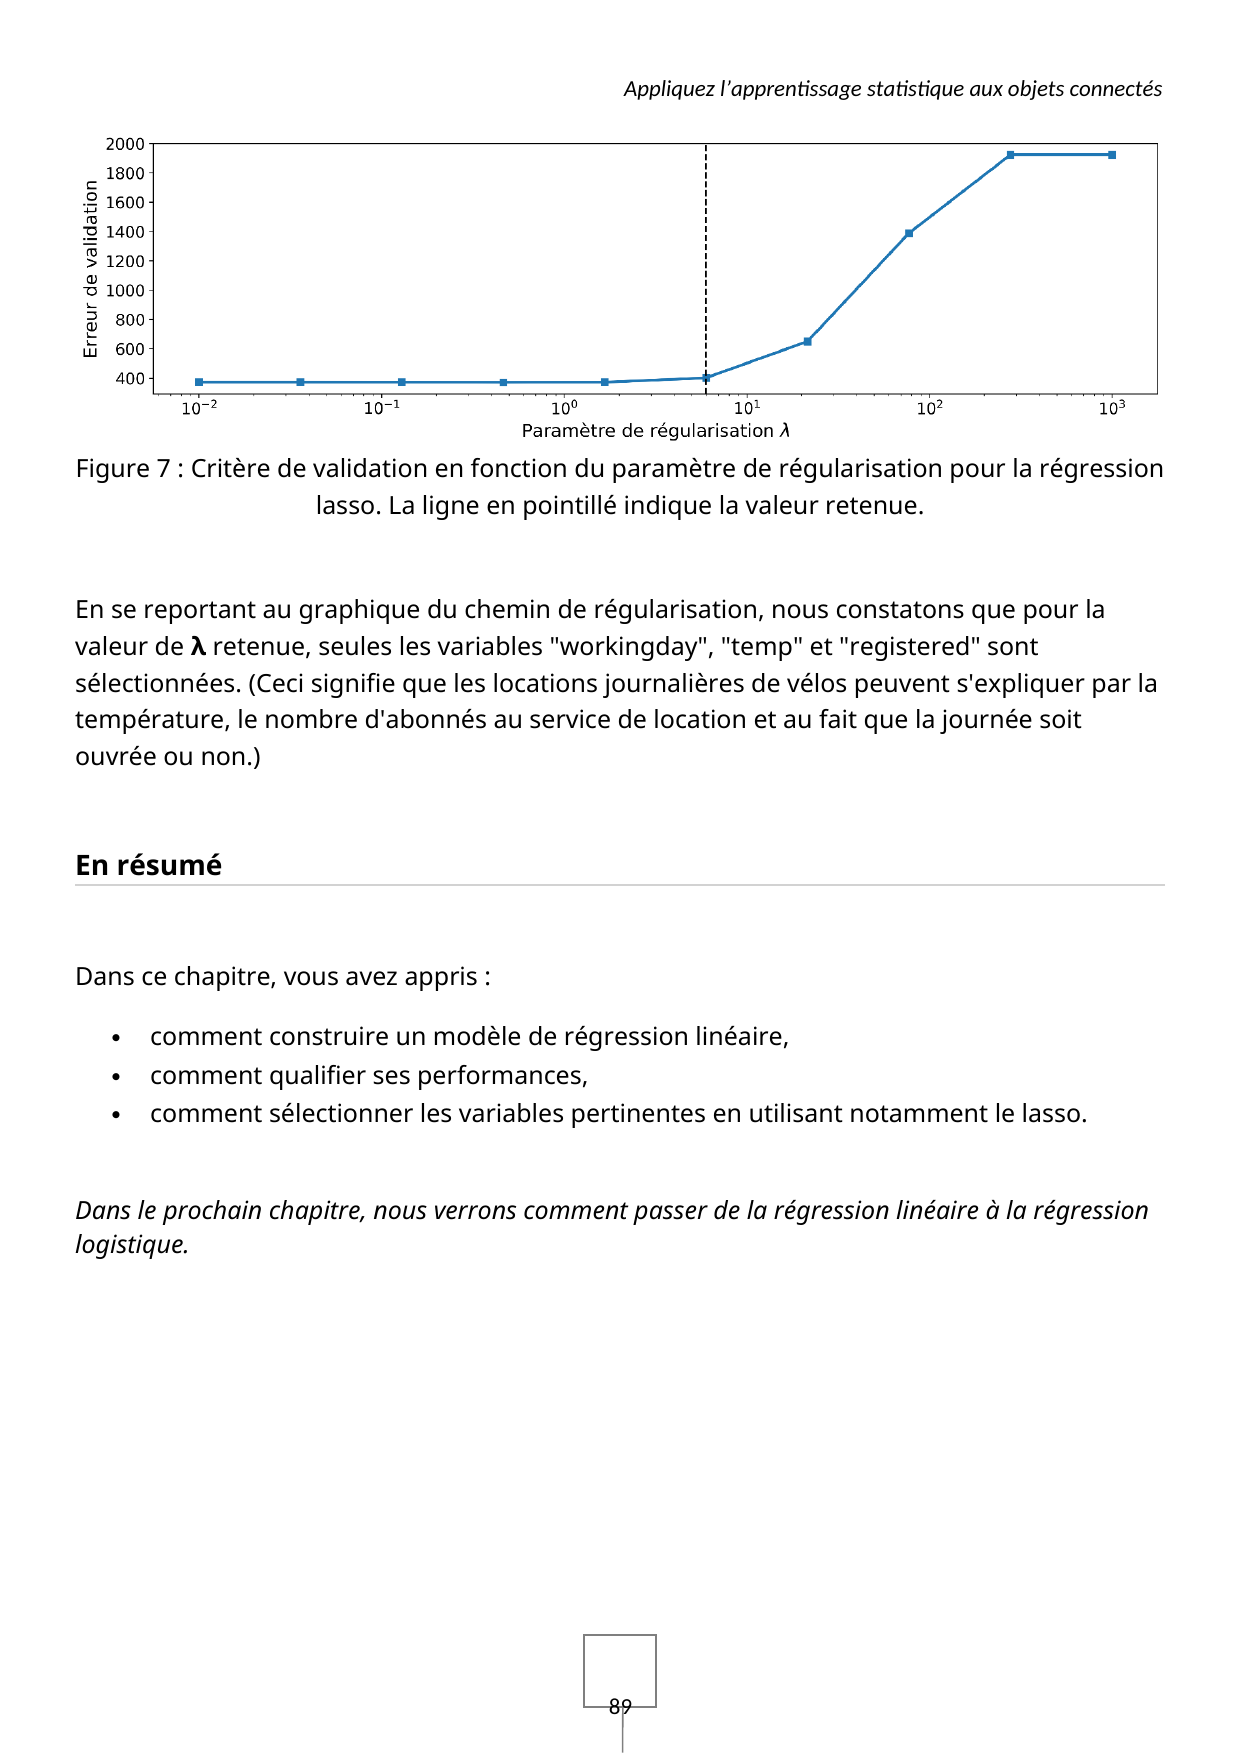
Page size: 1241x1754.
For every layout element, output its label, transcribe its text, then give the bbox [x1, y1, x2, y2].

text Figure 7 : Critère de validation en fonction du paramètre de régularisation pour la régression lasso. La ligne en pointillé indique la valeur retenue. [75, 449, 1165, 522]
list comment construire un modèle de régression linéaire, [112, 1019, 1165, 1053]
subtitle En résumé [75, 846, 1165, 884]
list comment qualifier ses performances, [112, 1057, 1165, 1091]
text Dans ce chapitre, vous avez appris : [75, 958, 1165, 992]
list comment sélectionner les variables pertinentes en utilisant notamment le lasso. [112, 1096, 1165, 1130]
text En se reportant au graphique du chemin de régularisation, nous constatons que pour la valeur de λ retenue, seules les variables "workingday", "temp" et "registered" sont sélectionnées. (Ceci signifie que les locations journalières de vélos peuvent s'expliquer par la température, le nombre d'abonnés au service de location et au fait que la journée soit ouvrée ou non.) [75, 592, 1165, 773]
text Dans le prochain chapitre, nous verrons comment passer de la régression linéaire à la régression logistique. [75, 1192, 1165, 1261]
picture [75, 129, 1166, 449]
